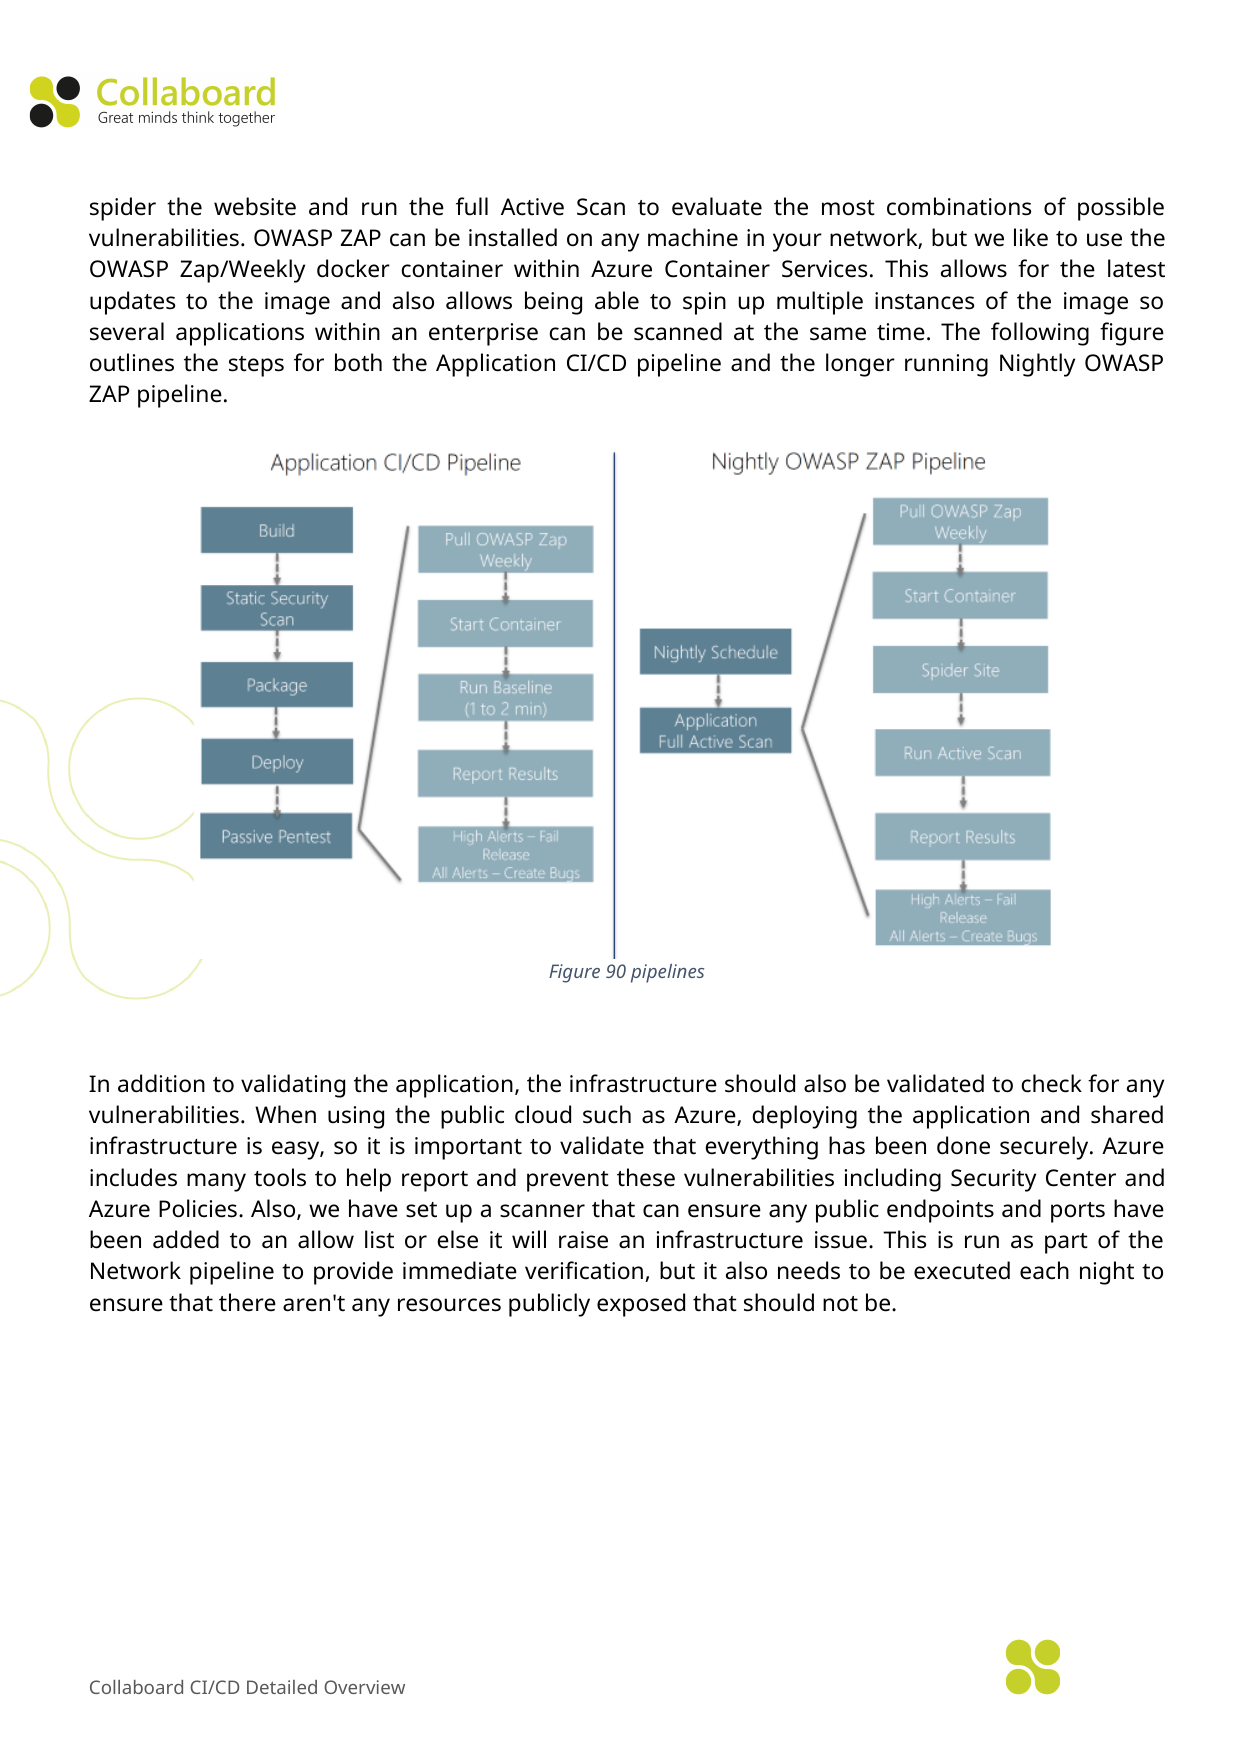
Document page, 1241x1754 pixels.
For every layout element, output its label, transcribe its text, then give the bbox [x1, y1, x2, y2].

picture [1005, 1639, 1061, 1695]
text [89, 191, 1167, 409]
text Figure 90 pipelines [89, 959, 1167, 984]
picture [0, 440, 1062, 1004]
text In addition to validating the application, the infrastructure should also be validated to check for any vulnerabilities. When using the public cloud such as Azure, deploying the application and shared infrastructure is easy, so it is important to validate that everything has been done securely. Azure includes many tools to help report and prevent these vulnerabilities including Security Center and Azure Policies. Also, we have set up a scanner that can ensure any public endpoints and ports have been added to an allow list or else it will raise an infrastructure issue. This is run as part of the Network pipeline to provide immediate verification, but it also needs to be executed each night to ensure that there aren't any resources publicly exposed that should not be. [89, 1068, 1167, 1318]
picture [29, 73, 278, 129]
